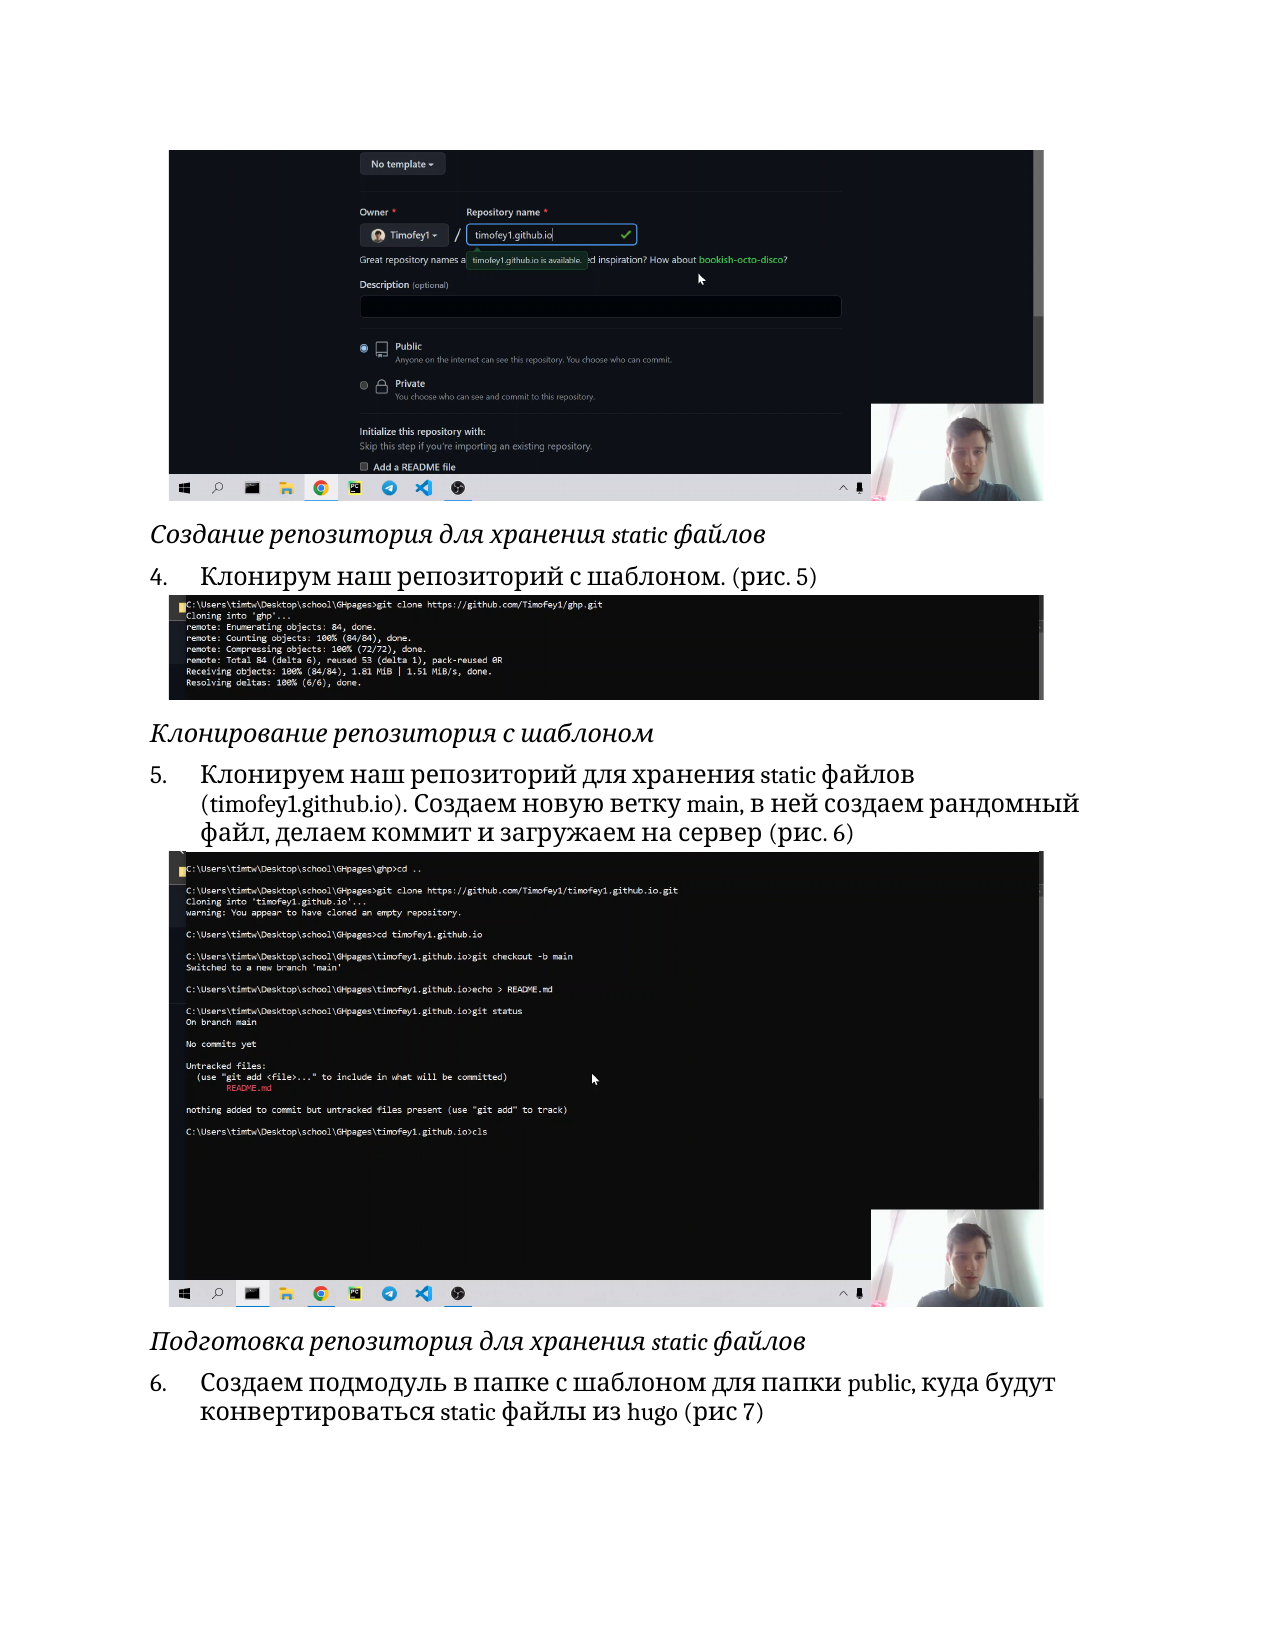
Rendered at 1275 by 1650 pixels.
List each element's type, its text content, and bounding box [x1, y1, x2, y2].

picture [168, 150, 1044, 501]
list Клонирум наш репозиторий с шаблоном. (рис. 5) [150, 562, 1125, 591]
text Создание репозитория для хранения static файлов [150, 521, 1125, 550]
text Клонирование репозитория с шаблоном [150, 720, 1125, 749]
list Клонируем наш репозиторий для хранения static файлов (timofey1.github.io). Создаем новую ветку main, в ней создаем рандомный файл, делаем коммит и загружаем на сервер (рис. 6) [150, 761, 1125, 848]
picture [168, 595, 1044, 700]
list Создаем подмодуль в папке с шаблоном для папки public, куда будут конвертироваться static файлы из hugo (рис 7) [150, 1369, 1125, 1426]
text Подготовка репозитория для хранения static файлов [150, 1327, 1125, 1356]
picture [168, 851, 1044, 1307]
